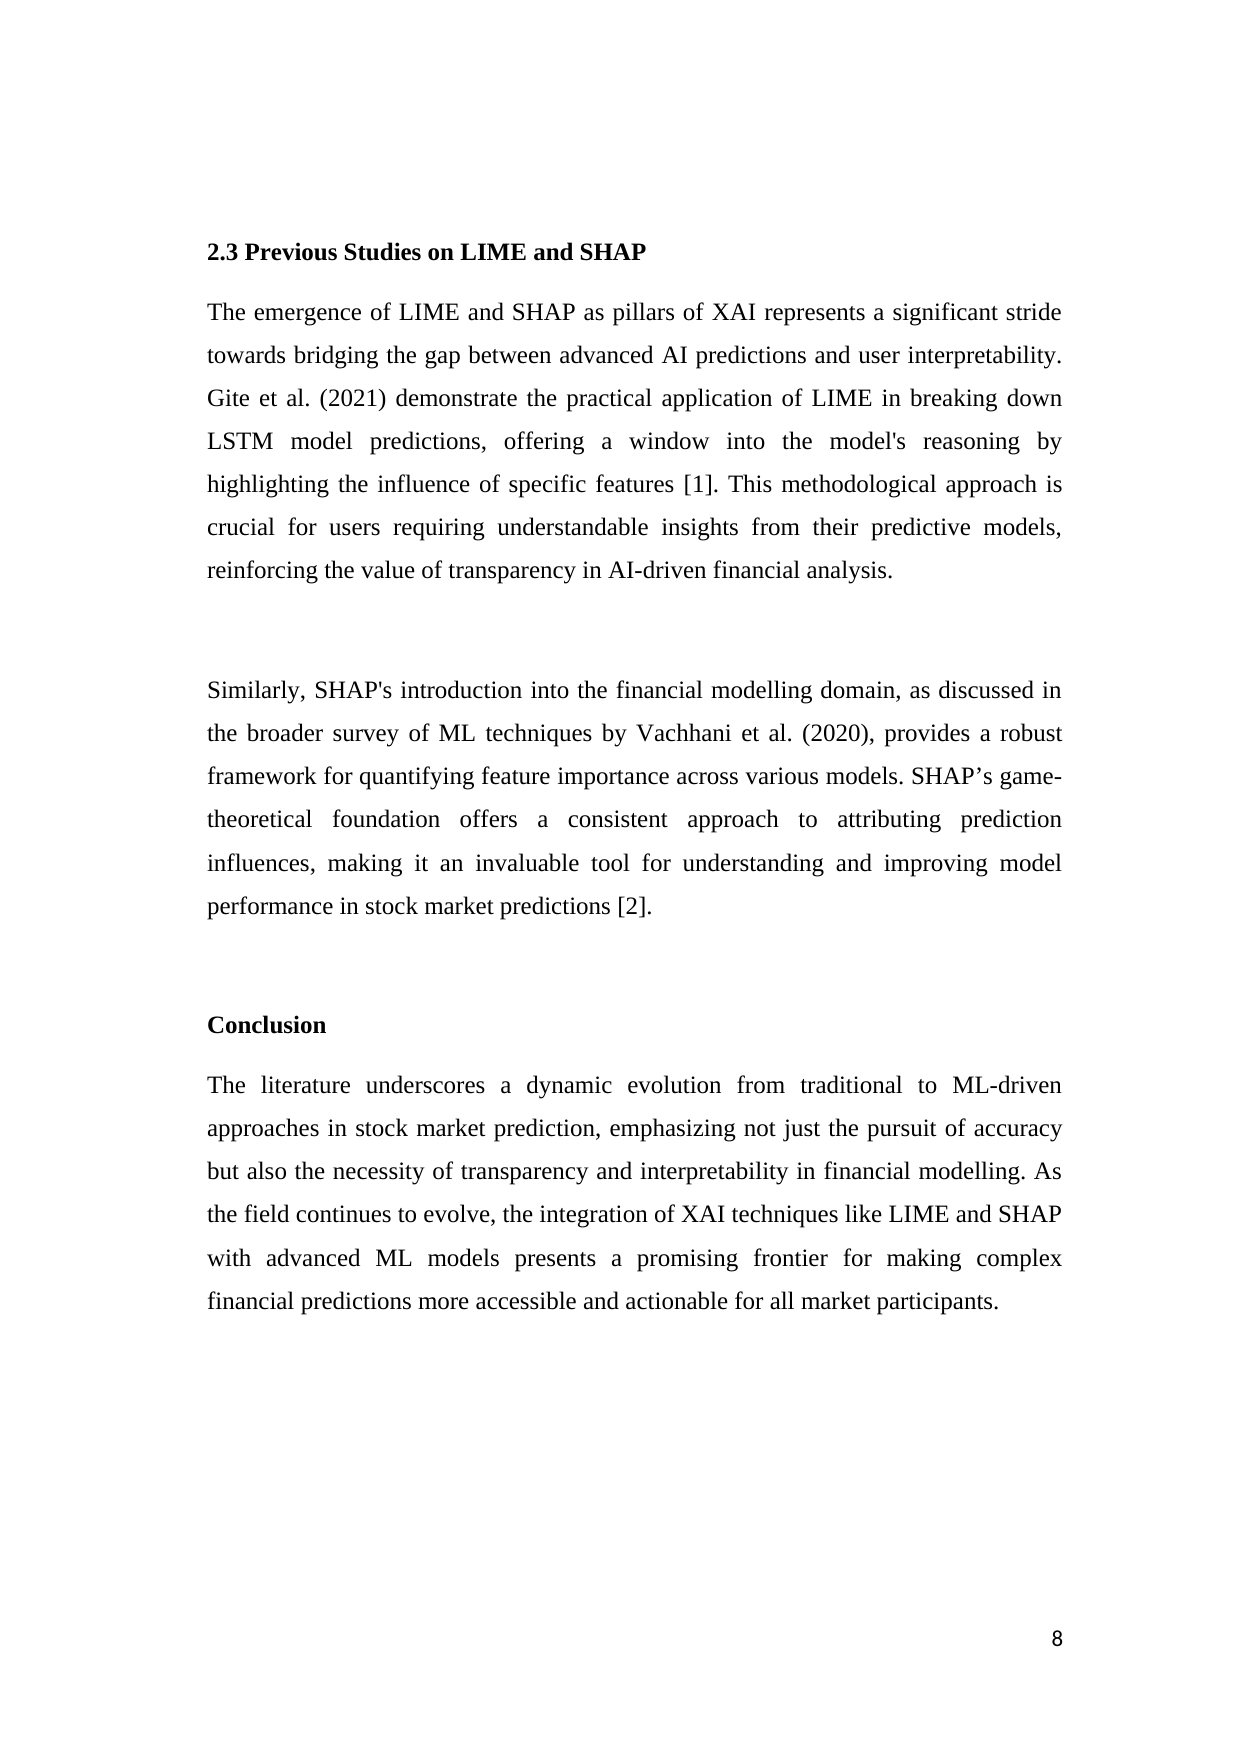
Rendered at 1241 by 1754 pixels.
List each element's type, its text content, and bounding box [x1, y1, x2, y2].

text The emergence of LIME and SHAP as pillars of XAI represents a significant stride towards bridging the gap between advanced AI predictions and user interpretability. Gite et al. (2021) demonstrate the practical application of LIME in breaking down LSTM model predictions, offering a window into the model's reasoning by highlighting the influence of specific features​​ [1]. This methodological approach is crucial for users requiring understandable insights from their predictive models, reinforcing the value of transparency in AI-driven financial analysis. [207, 297, 1063, 584]
text 2.3 Previous Studies on LIME and SHAP [207, 237, 1063, 266]
text Similarly, SHAP's introduction into the financial modelling domain, as discussed in the broader survey of ML techniques by Vachhani et al. (2020), provides a robust framework for quantifying feature importance across various models. SHAP’s game-theoretical foundation offers a consistent approach to attributing prediction influences, making it an invaluable tool for understanding and improving model performance in stock market predictions​​ [2]. [207, 675, 1063, 919]
text The literature underscores a dynamic evolution from traditional to ML-driven approaches in stock market prediction, emphasizing not just the pursuit of accuracy but also the necessity of transparency and interpretability in financial modelling. As the field continues to evolve, the integration of XAI techniques like LIME and SHAP with advanced ML models presents a promising frontier for making complex financial predictions more accessible and actionable for all market participants. [207, 1070, 1063, 1314]
text Conclusion [207, 1010, 1063, 1039]
